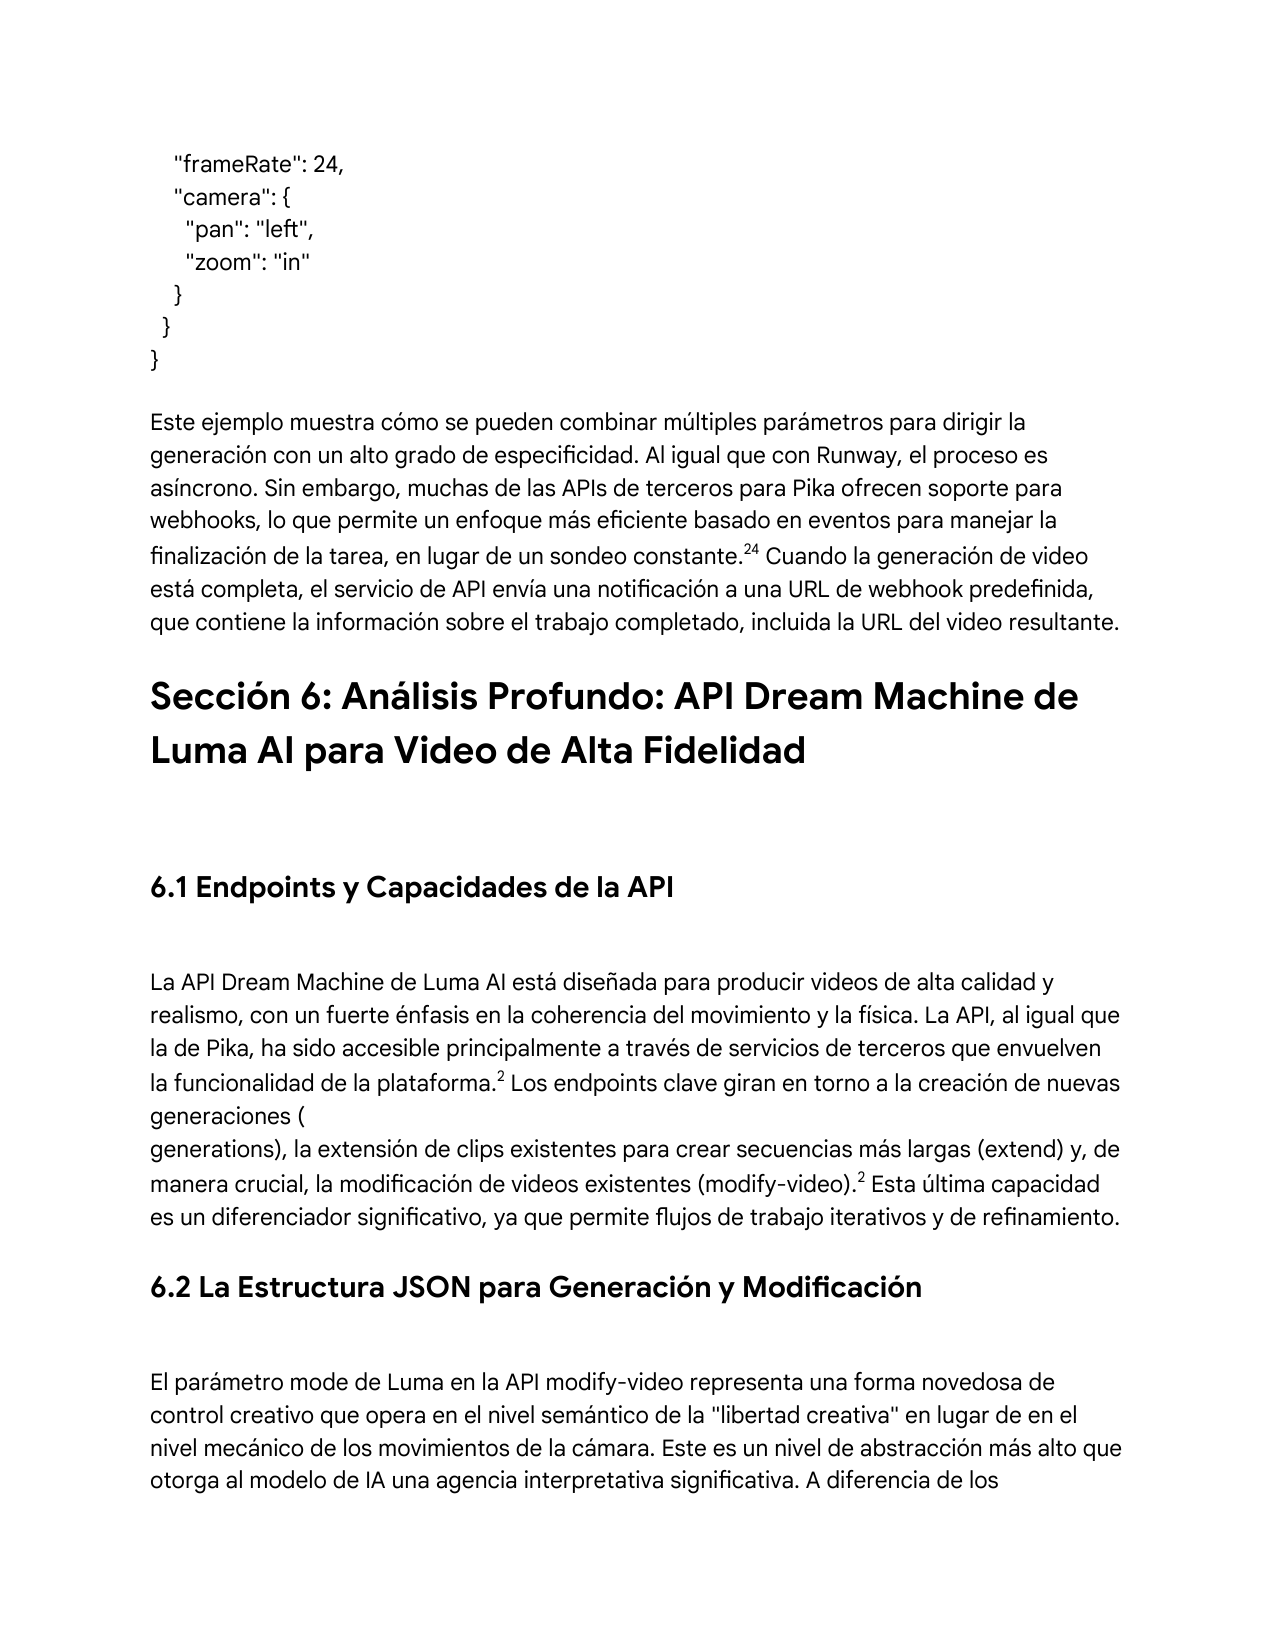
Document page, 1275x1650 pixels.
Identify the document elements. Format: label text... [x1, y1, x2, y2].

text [150, 150, 1125, 405]
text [150, 1368, 1125, 1495]
subtitle 6.1 Endpoints y Capacidades de la API [150, 869, 1125, 906]
text La API Dream Machine de Luma AI está diseñada para producir videos de alta calidad y realismo, con un fuerte énfasis en la coherencia del movimiento y la física. La API, al igual que la de Pika, ha sido accesible principalmente a través de servicios de terceros que envuelven la funcionalidad de la plataforma.2 Los endpoints clave giran en torno a la creación de nuevas generaciones ( [150, 969, 1125, 1131]
subtitle Sección 6: Análisis Profundo: API Dream Machine de Luma AI para Video de Alta Fidelidad [150, 673, 1125, 774]
text Este ejemplo muestra cómo se pueden combinar múltiples parámetros para dirigir la generación con un alto grado de especificidad. Al igual que con Runway, el proceso es asíncrono. Sin embargo, muchas de las APIs de terceros para Pika ofrecen soporte para webhooks, lo que permite un enfoque más eficiente basado en eventos para manejar la finalización de la tarea, en lugar de un sondeo constante.24 Cuando la generación de video está completa, el servicio de API envía una notificación a una URL de webhook predefinida, que contiene la información sobre el trabajo completado, incluida la URL del video resultante. [150, 409, 1125, 637]
text generations), la extensión de clips existentes para crear secuencias más largas (extend) y, de manera crucial, la modificación de videos existentes (modify-video).2 Esta última capacidad es un diferenciador significativo, ya que permite flujos de trabajo iterativos y de refinamiento. [150, 1135, 1125, 1232]
subtitle 6.2 La Estructura JSON para Generación y Modificación [150, 1269, 1125, 1306]
